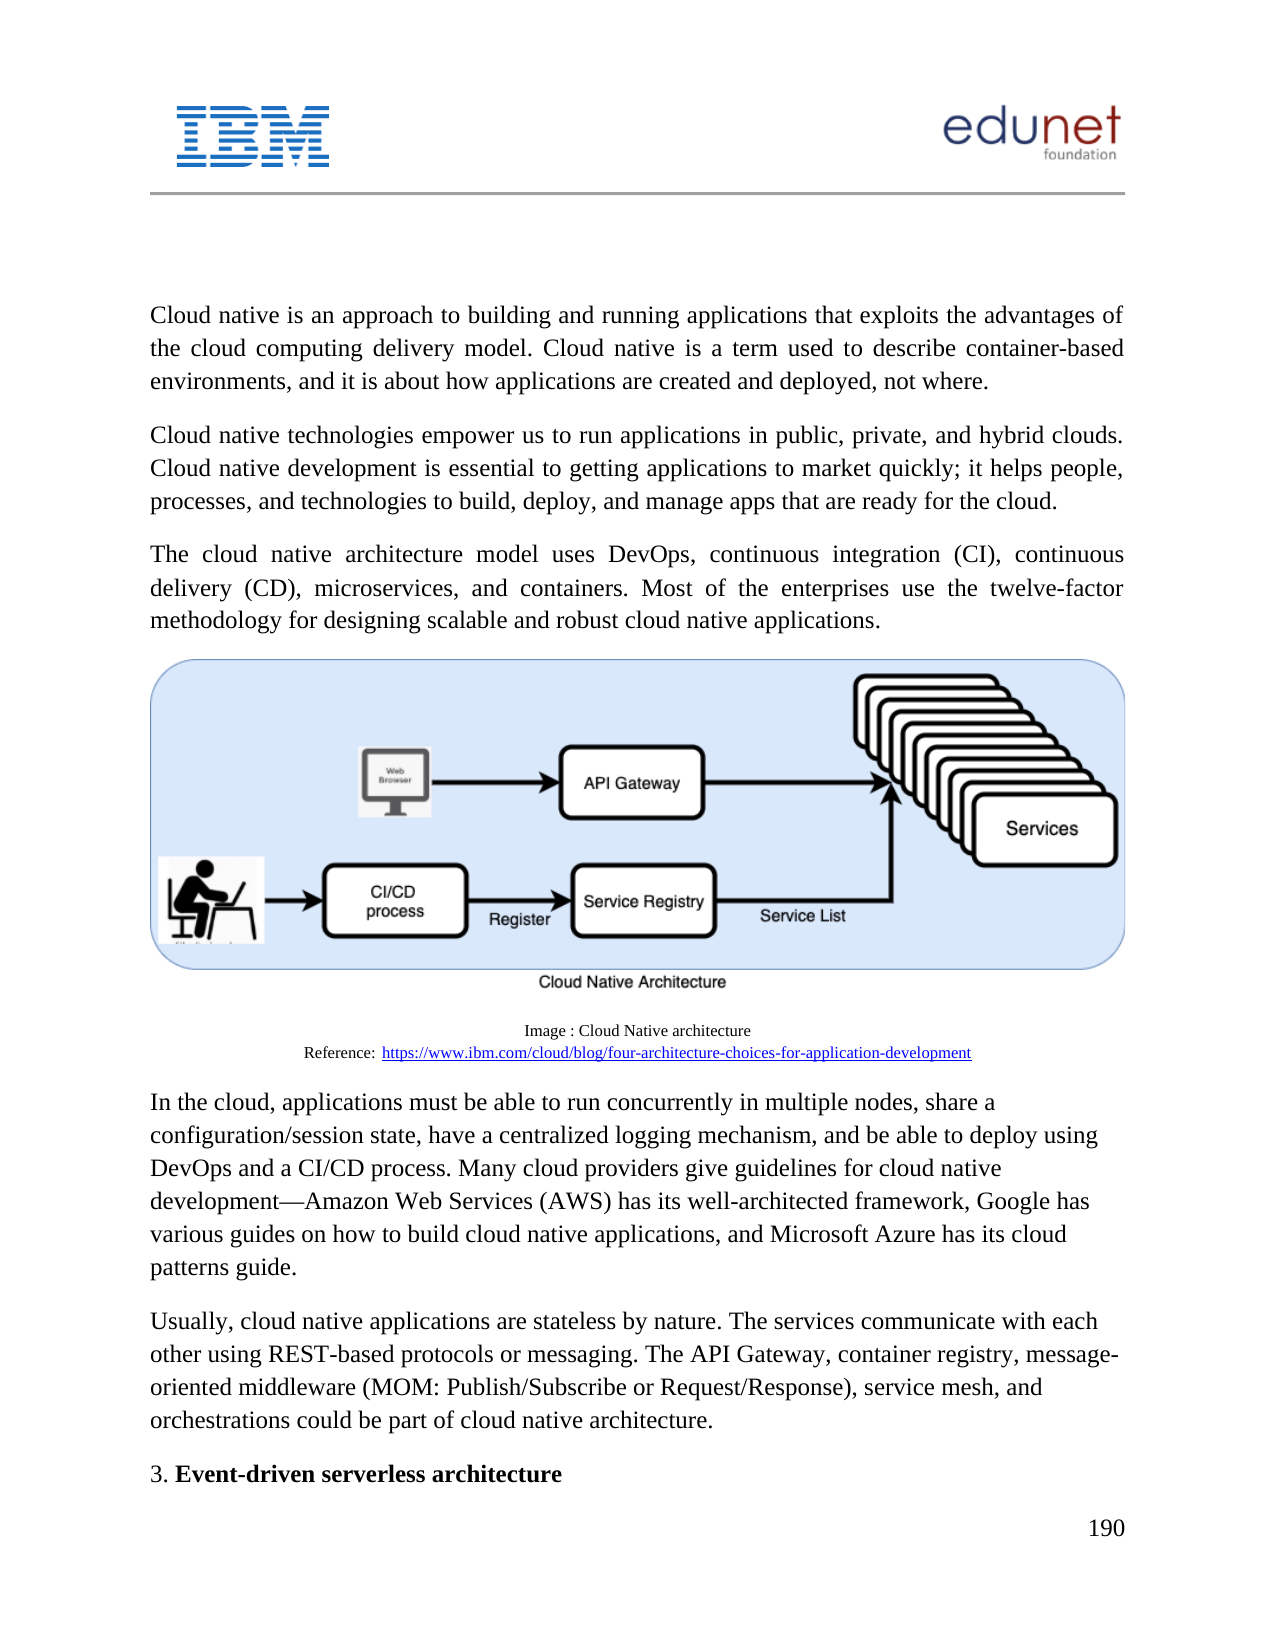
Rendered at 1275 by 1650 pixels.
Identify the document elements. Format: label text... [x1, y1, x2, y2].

text The cloud native architecture model uses DevOps, continuous integration (CI), continuous delivery (CD), microservices, and containers. Most of the enterprises use the twelve-factor methodology for designing scalable and robust cloud native applications. [150, 539, 1125, 634]
text Cloud native is an approach to building and running applications that exploits the advantages of the cloud computing delivery model. Cloud native is a term used to describe container-based environments, and it is about how applications are created and deployed, not where. [150, 300, 1125, 394]
text Usually, cloud native applications are stateless by nature. The services communicate with each other using REST-based protocols or messaging. The API Gateway, container registry, message-oriented middleware (MOM: Publish/Subscribe or Request/Response), service mesh, and orchestrations could be part of cloud native architecture. [150, 1306, 1125, 1434]
text 3. Event-driven serverless architecture [150, 1459, 1125, 1488]
picture [150, 659, 1125, 996]
text Reference: https://www.ibm.com/cloud/blog/four-architecture-choices-for-application-development [150, 1043, 1125, 1062]
text Cloud native technologies empower us to run applications in public, private, and hybrid clouds. Cloud native development is essential to getting applications to market quickly; it helps people, processes, and technologies to build, deploy, and manage apps that are ready for the cloud. [150, 420, 1125, 514]
picture [941, 95, 1125, 167]
picture [176, 106, 329, 167]
text Image : Cloud Native architecture [150, 1021, 1125, 1040]
text In the cloud, applications must be able to run concurrently in multiple nodes, share a configuration/session state, have a centralized logging mechanism, and be able to deploy using DevOps and a CI/CD process. Many cloud providers give guidelines for cloud native development—Amazon Web Services (AWS) has its well-architected framework, Google has various guides on how to build cloud native applications, and Microsoft Azure has its cloud patterns guide. [150, 1087, 1125, 1281]
